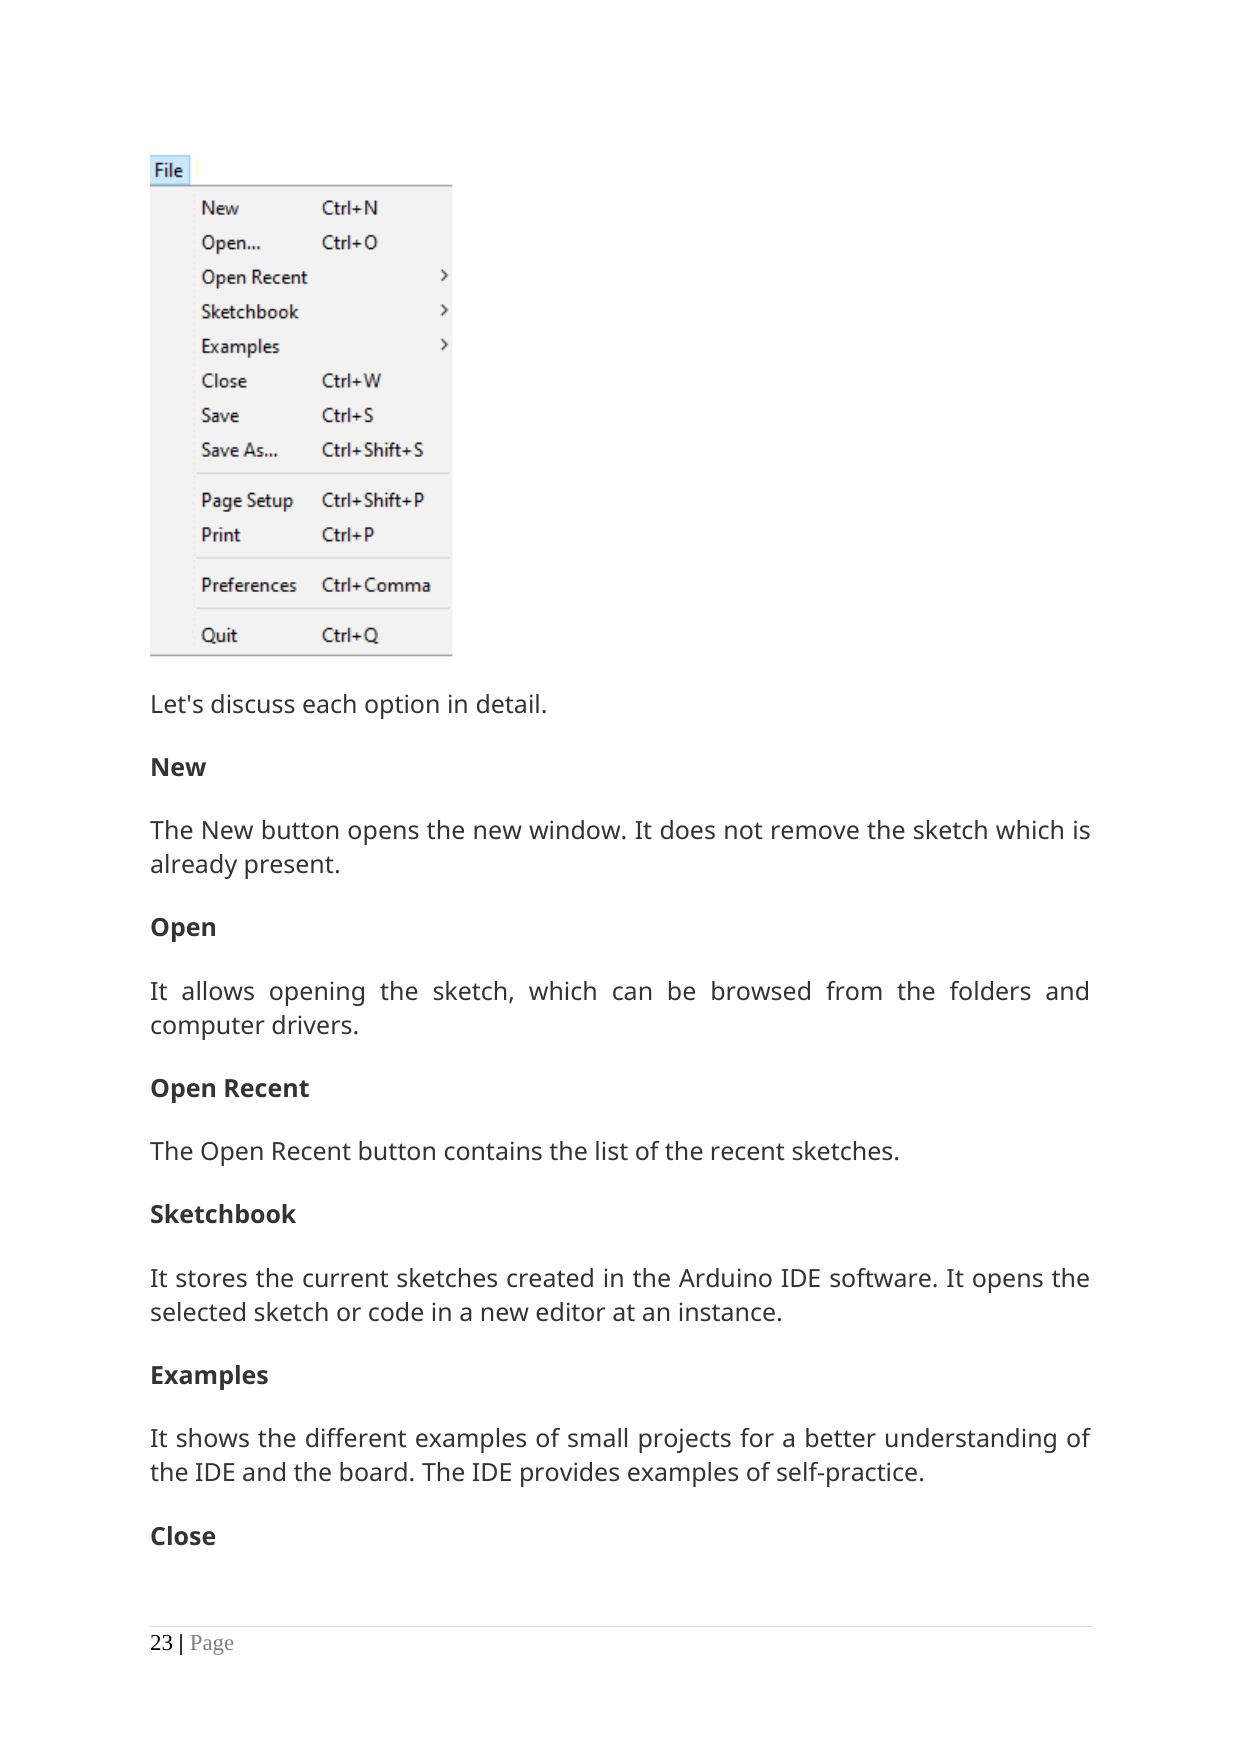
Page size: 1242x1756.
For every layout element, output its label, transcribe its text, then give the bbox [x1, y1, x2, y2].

text Sketchbook [150, 1197, 1092, 1231]
text It allows opening the sketch, which can be browsed from the folders and computer drivers. [150, 973, 1092, 1041]
text Examples [150, 1358, 1092, 1392]
picture [150, 150, 453, 658]
text The New button opens the new window. It does not remove the sketch which is already present. [150, 813, 1092, 881]
text Open Recent [150, 1071, 1092, 1105]
text The Open Recent button contains the list of the recent sketches. [150, 1134, 1092, 1168]
text Close [150, 1518, 1092, 1552]
text It stores the current sketches created in the Arduino IDE software. It opens the selected sketch or code in a new editor at an instance. [150, 1260, 1092, 1328]
text It shows the different examples of small projects for a better understanding of the IDE and the board. The IDE provides examples of self-practice. [150, 1421, 1092, 1489]
text New [150, 749, 1092, 784]
text Let's discuss each option in detail. [150, 686, 1092, 720]
text Open [150, 910, 1092, 944]
